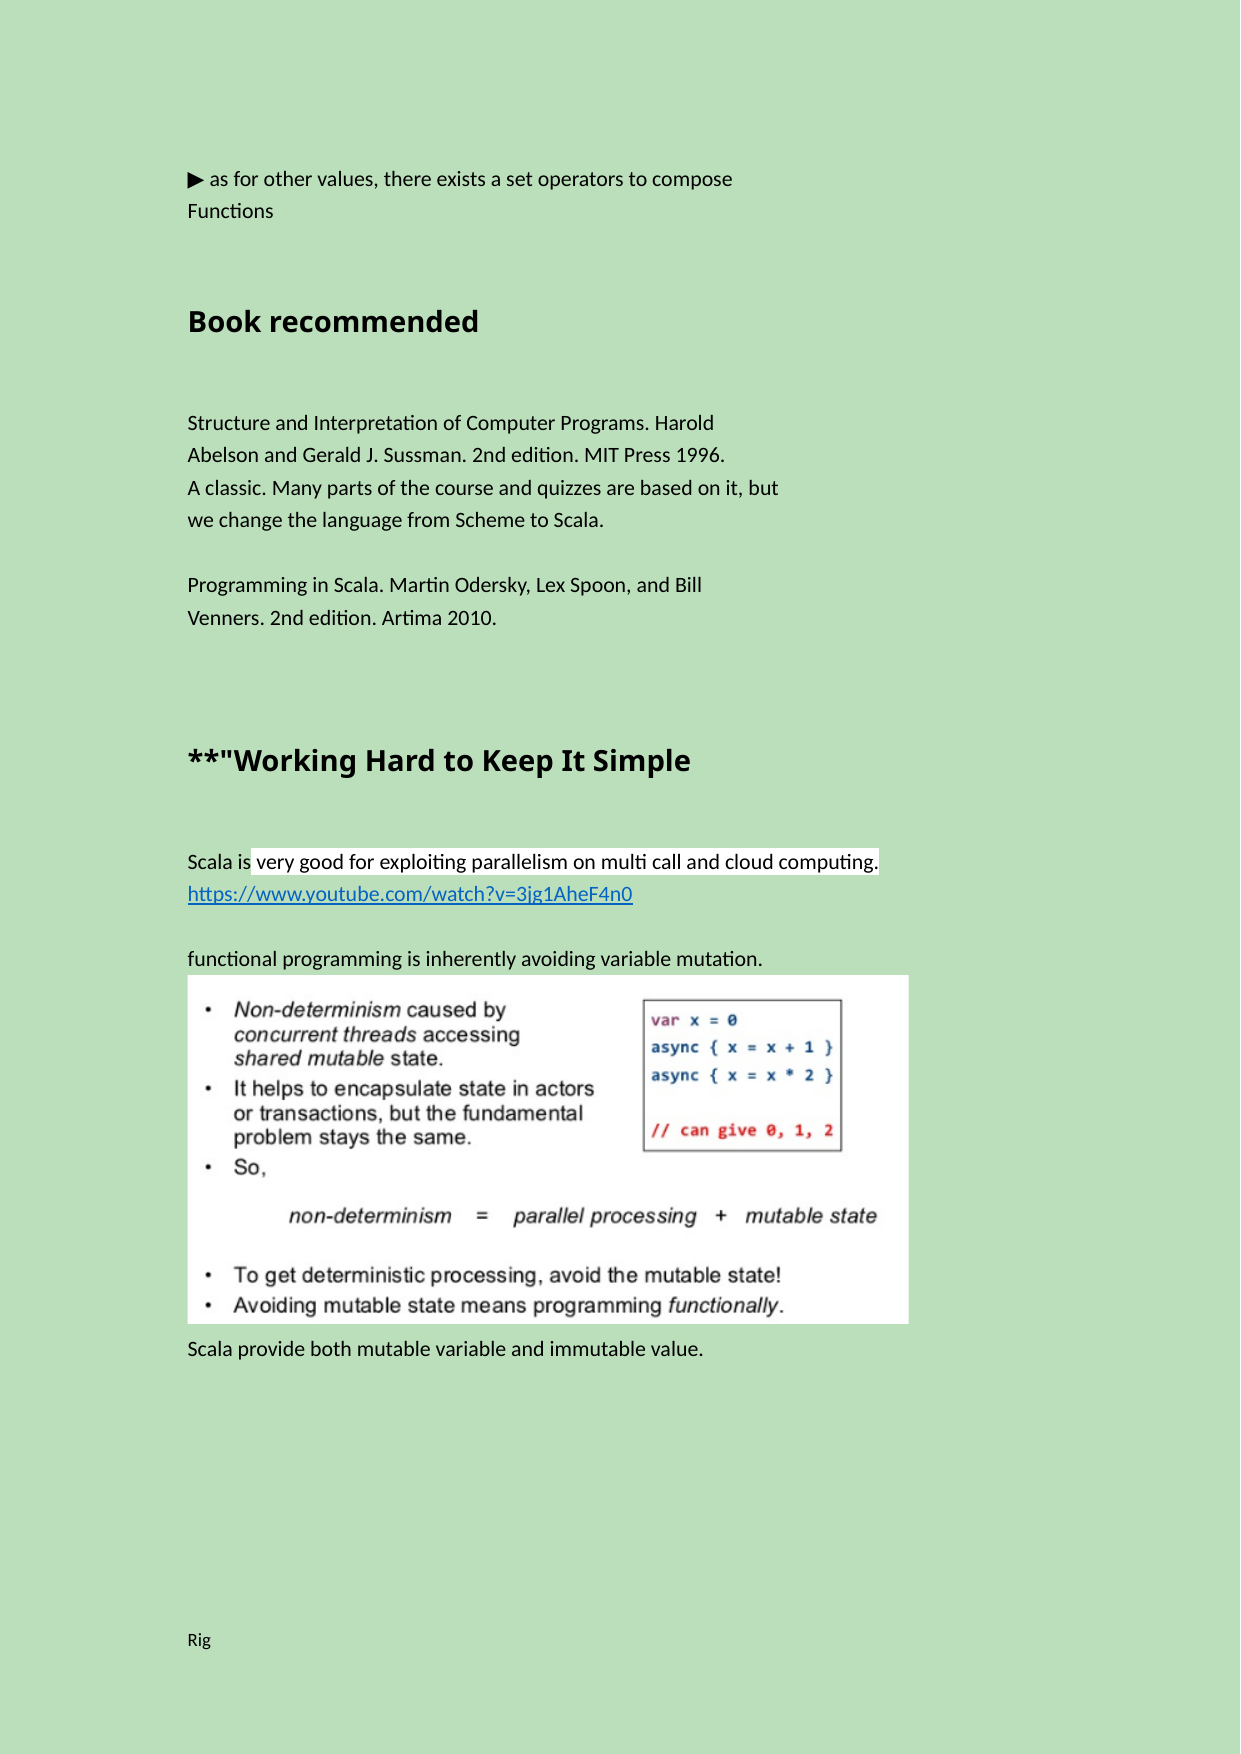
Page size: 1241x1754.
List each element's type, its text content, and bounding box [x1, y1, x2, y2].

subtitle **"Working Hard to Keep It Simple [187, 728, 1053, 793]
text Structure and Interpretation of Computer Programs. Harold [187, 406, 1053, 438]
picture [187, 975, 909, 1324]
text A classic. Many parts of the course and quizzes are based on it, but [187, 471, 1053, 503]
text https://www.youtube.com/watch?v=3jg1AheF4n0 [187, 878, 1053, 910]
text Venners. 2nd edition. Artima 2010. [187, 601, 1053, 633]
text Scala provide both mutable variable and immutable value. [187, 1333, 1053, 1365]
text functional programming is inherently avoiding variable mutation. [187, 943, 1053, 975]
text Scala is very good for exploiting parallelism on multi call and cloud computing. [187, 845, 1053, 878]
text Functions [187, 194, 1053, 227]
text Abelson and Gerald J. Sussman. 2nd edition. MIT Press 1996. [187, 438, 1053, 471]
text Programming in Scala. Martin Odersky, Lex Spoon, and Bill [187, 568, 1053, 601]
text ▶ as for other values, there exists a set operators to compose [187, 162, 1053, 194]
subtitle Book recommended [187, 289, 1053, 354]
text we change the language from Scheme to Scala. [187, 503, 1053, 536]
